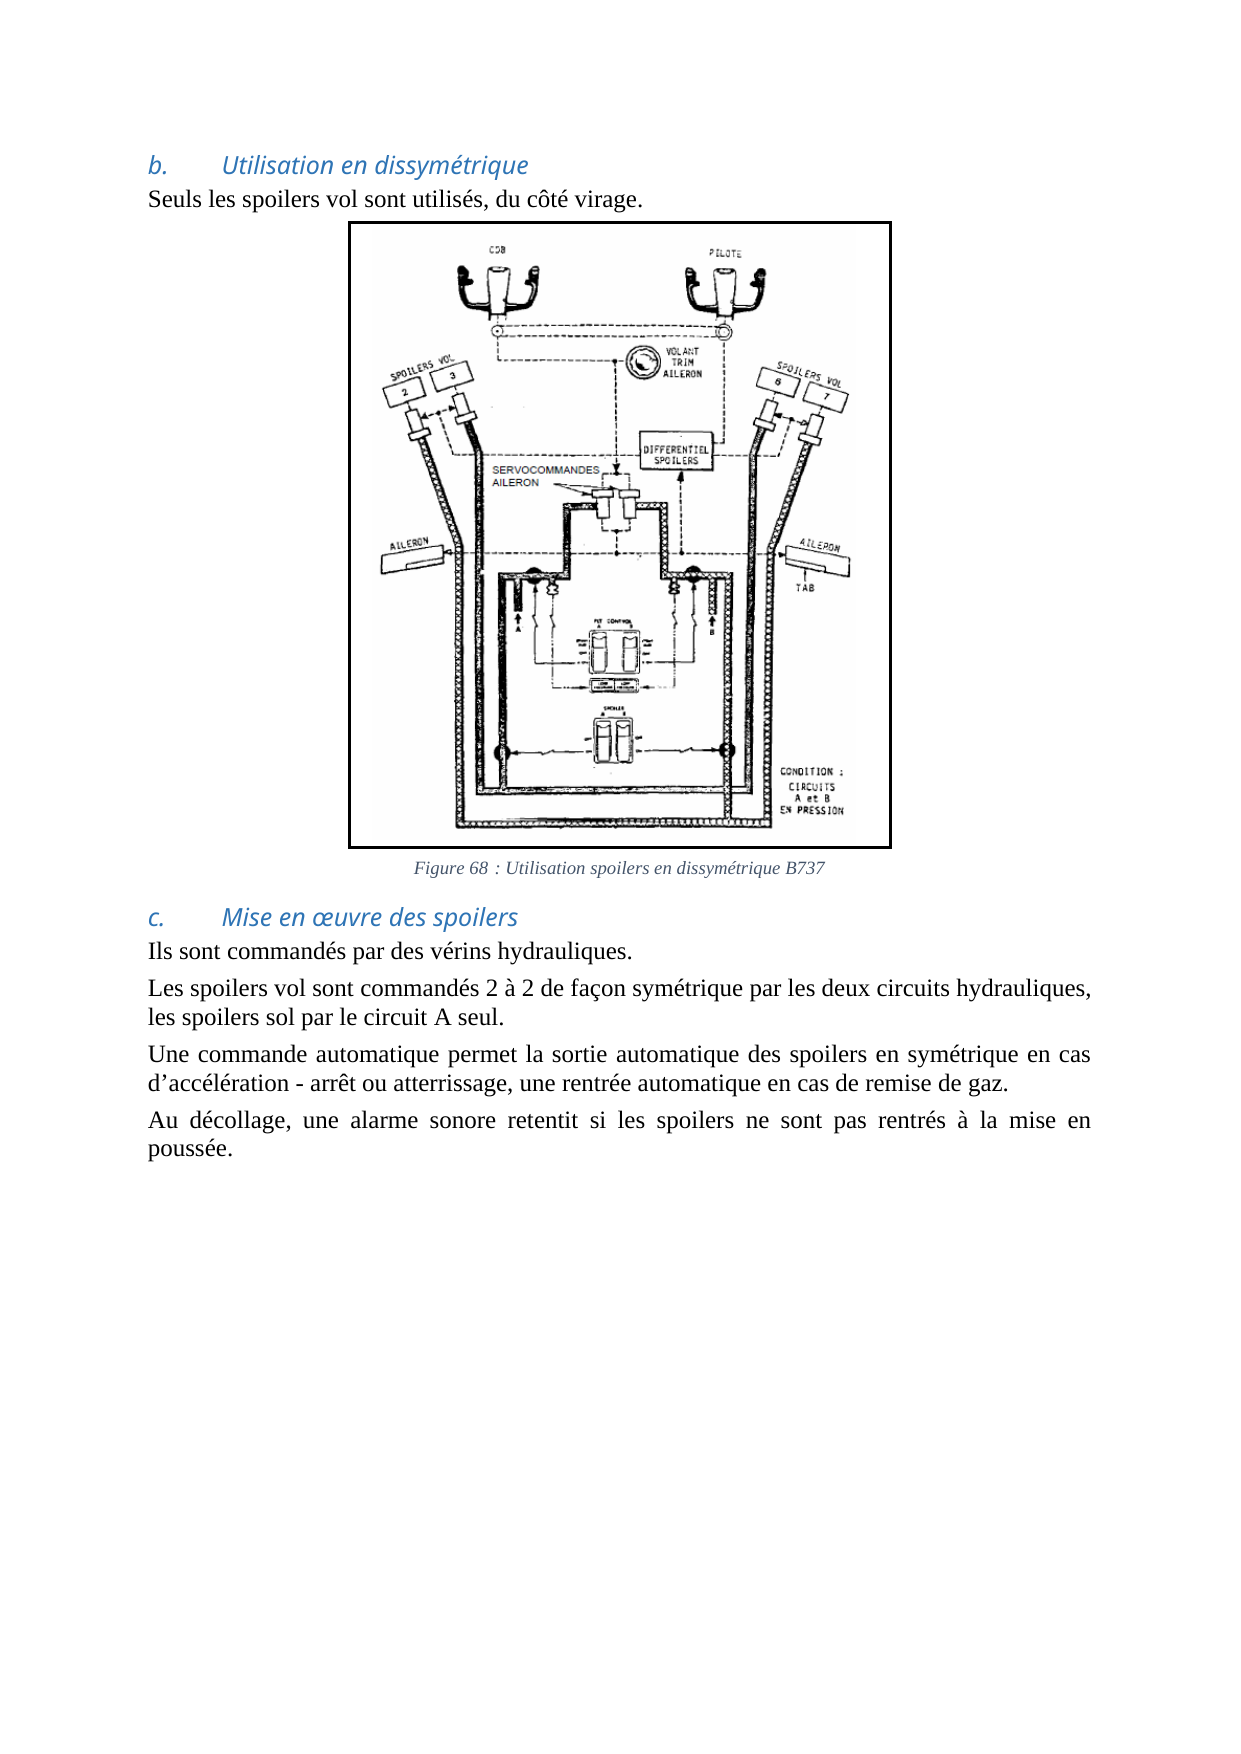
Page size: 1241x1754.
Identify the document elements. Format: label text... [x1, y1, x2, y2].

text Au décollage, une alarme sonore retentit si les spoilers ne sont pas rentrés à la mise en poussée. [148, 1105, 1093, 1162]
text Les spoilers vol sont commandés 2 à 2 de façon symétrique par les deux circuits hydrauliques, les spoilers sol par le circuit A seul. [148, 973, 1093, 1031]
text Une commande automatique permet la sortie automatique des spoilers en symétrique en cas d’accélération - arrêt ou atterrissage, une rentrée automatique en cas de remise de gaz. [148, 1039, 1093, 1096]
subtitle Utilisation en dissymétrique [148, 148, 1093, 182]
picture [351, 224, 889, 846]
text Seuls les spoilers vol sont utilisés, du côté virage. [148, 184, 1093, 213]
text Ils sont commandés par des vérins hydrauliques. [148, 936, 1093, 965]
subtitle Mise en œuvre des spoilers [148, 900, 1093, 934]
